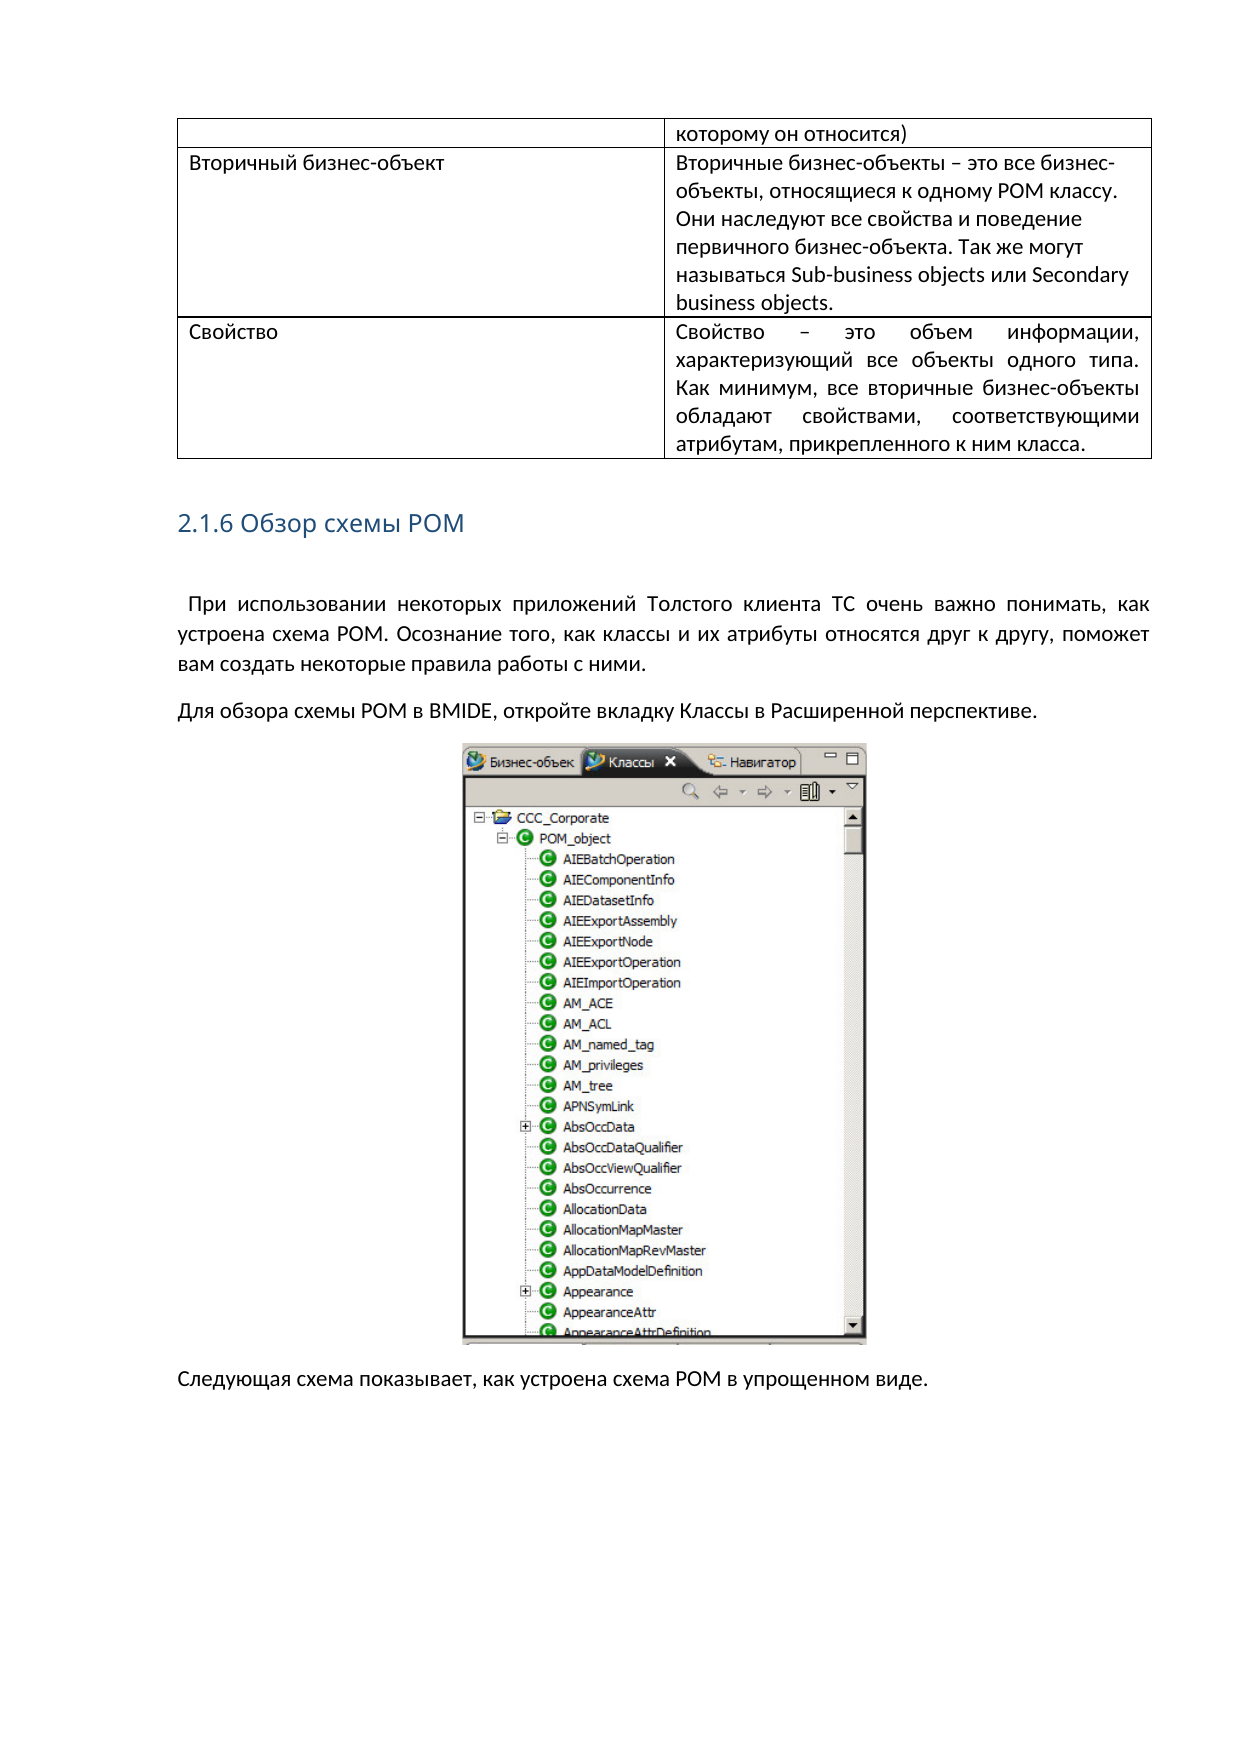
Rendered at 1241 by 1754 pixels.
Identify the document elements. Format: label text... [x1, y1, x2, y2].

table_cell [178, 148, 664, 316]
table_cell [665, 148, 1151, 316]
text При использовании некоторых приложений Толстого клиента ТС очень важно понимать, как устроена схема РОМ. Осознание того, как классы и их атрибуты относятся друг к другу, поможет вам создать некоторые правила работы с ними. [177, 589, 1152, 677]
subtitle 2.1.6 Обзор схемы РОМ [177, 505, 1152, 539]
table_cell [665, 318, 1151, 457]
text Для обзора схемы РОМ в BMIDE, откройте вкладку Классы в Расширенной перспективе. [177, 696, 1152, 724]
picture [462, 743, 867, 1345]
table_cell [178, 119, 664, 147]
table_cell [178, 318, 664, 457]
text Следующая схема показывает, как устроена схема РОМ в упрощенном виде. [177, 1364, 1152, 1392]
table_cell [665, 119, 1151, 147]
